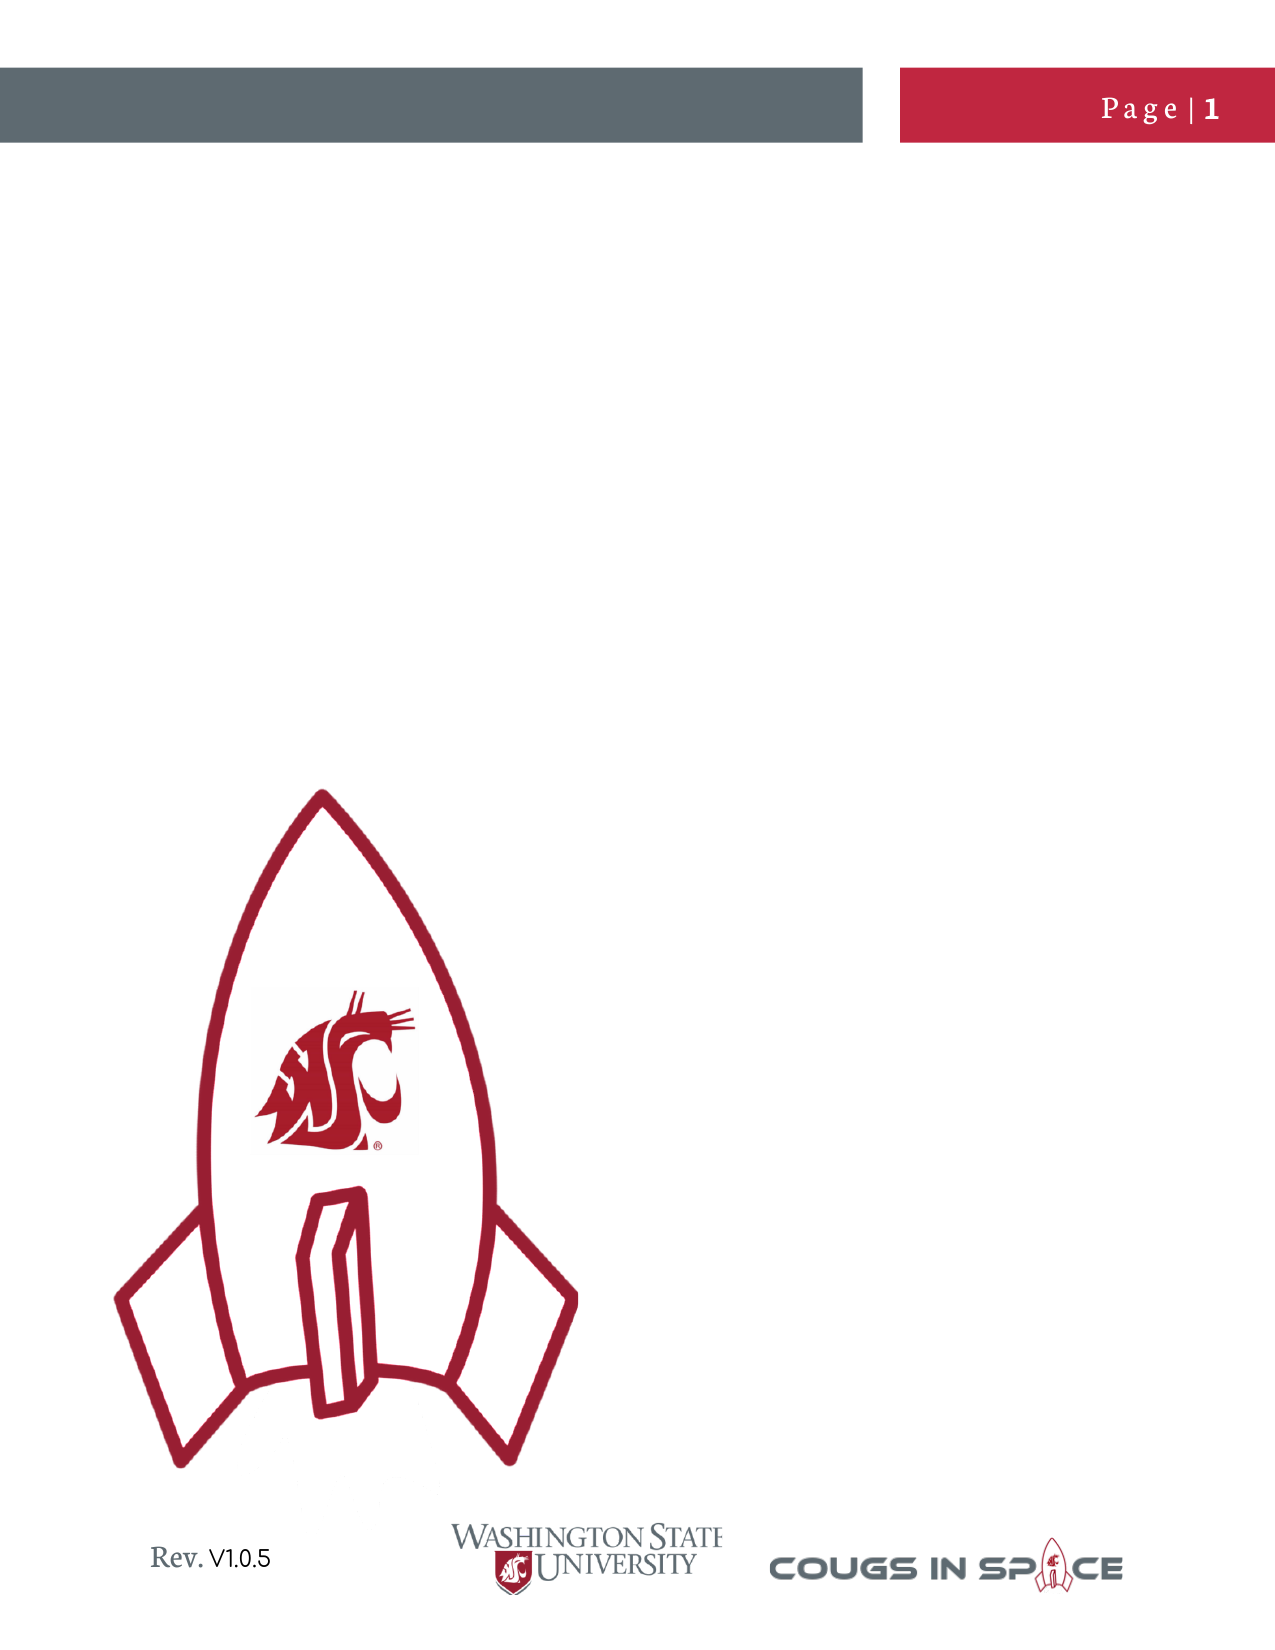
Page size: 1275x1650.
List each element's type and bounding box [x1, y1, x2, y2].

picture [769, 1537, 1123, 1594]
picture [112, 787, 578, 1534]
picture [450, 1522, 723, 1595]
